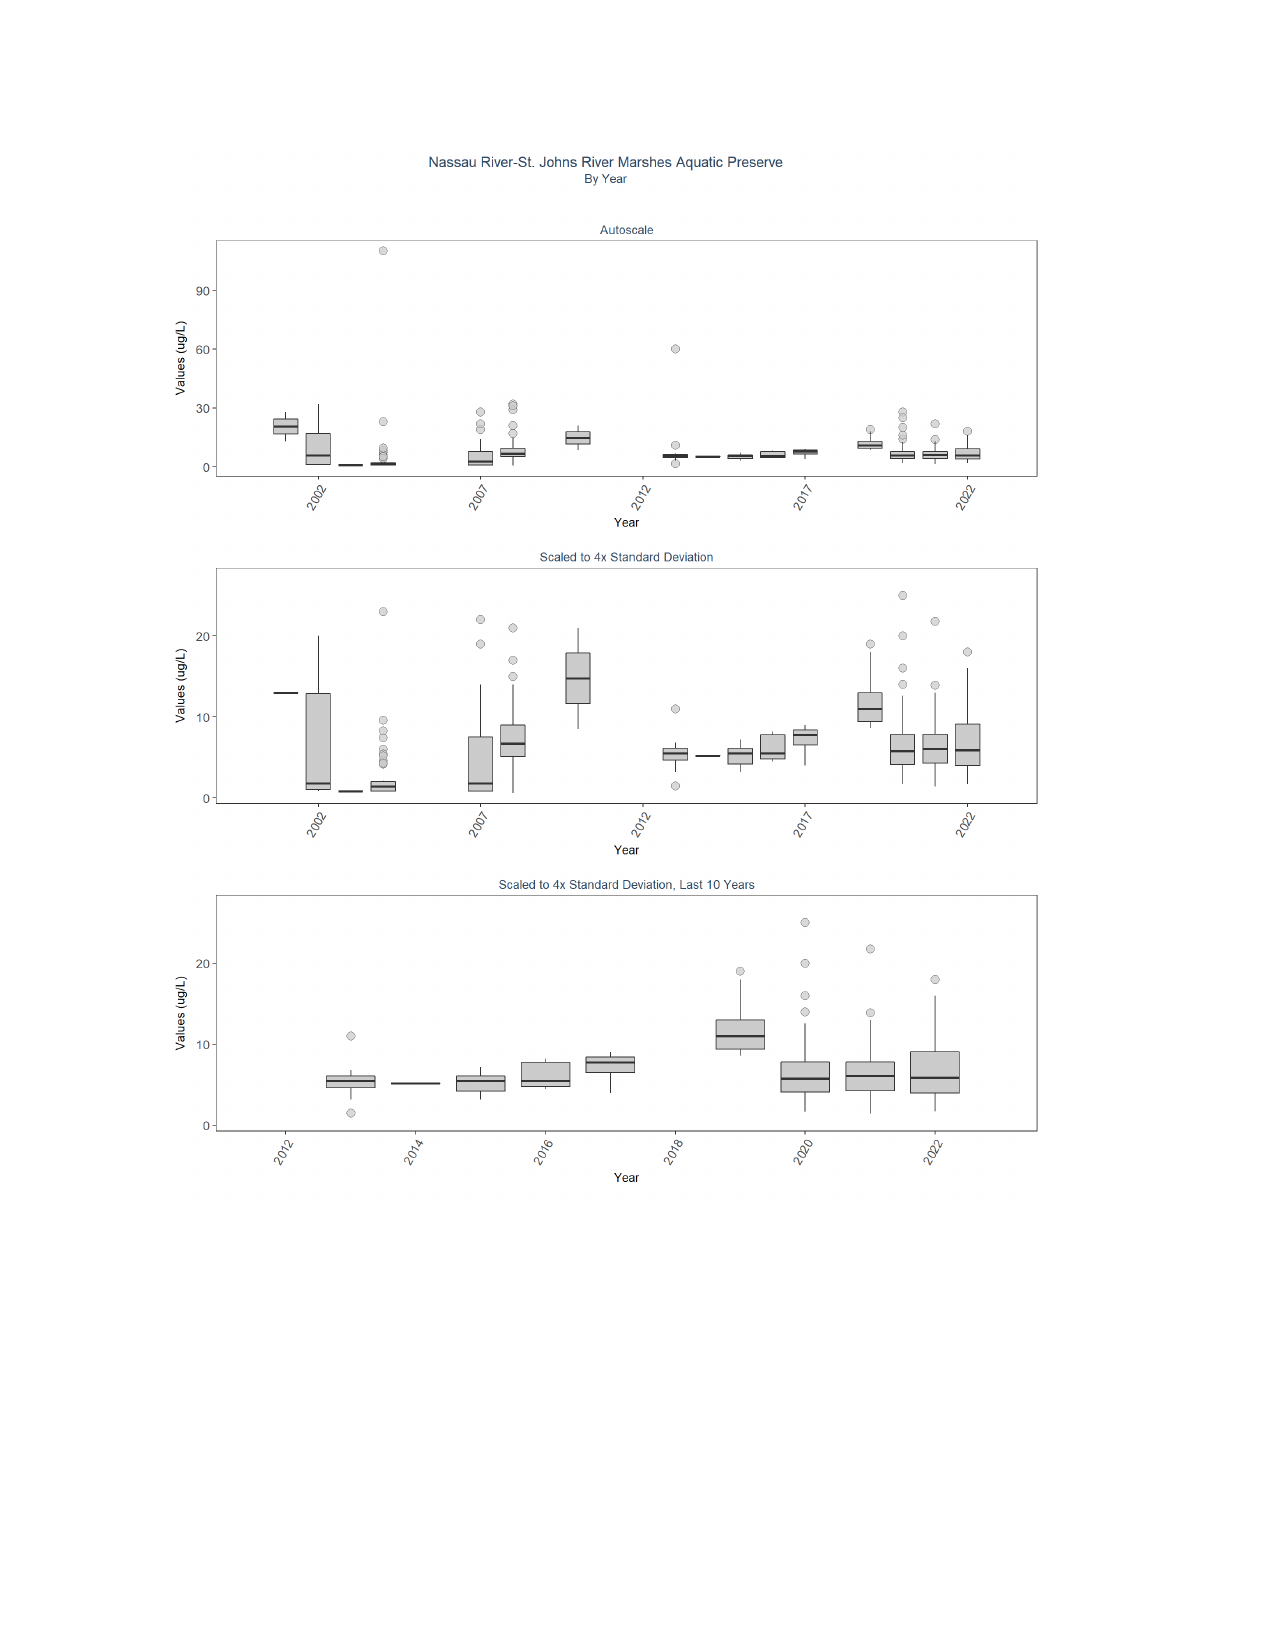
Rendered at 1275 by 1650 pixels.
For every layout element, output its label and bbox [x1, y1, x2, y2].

picture [168, 150, 1044, 1200]
